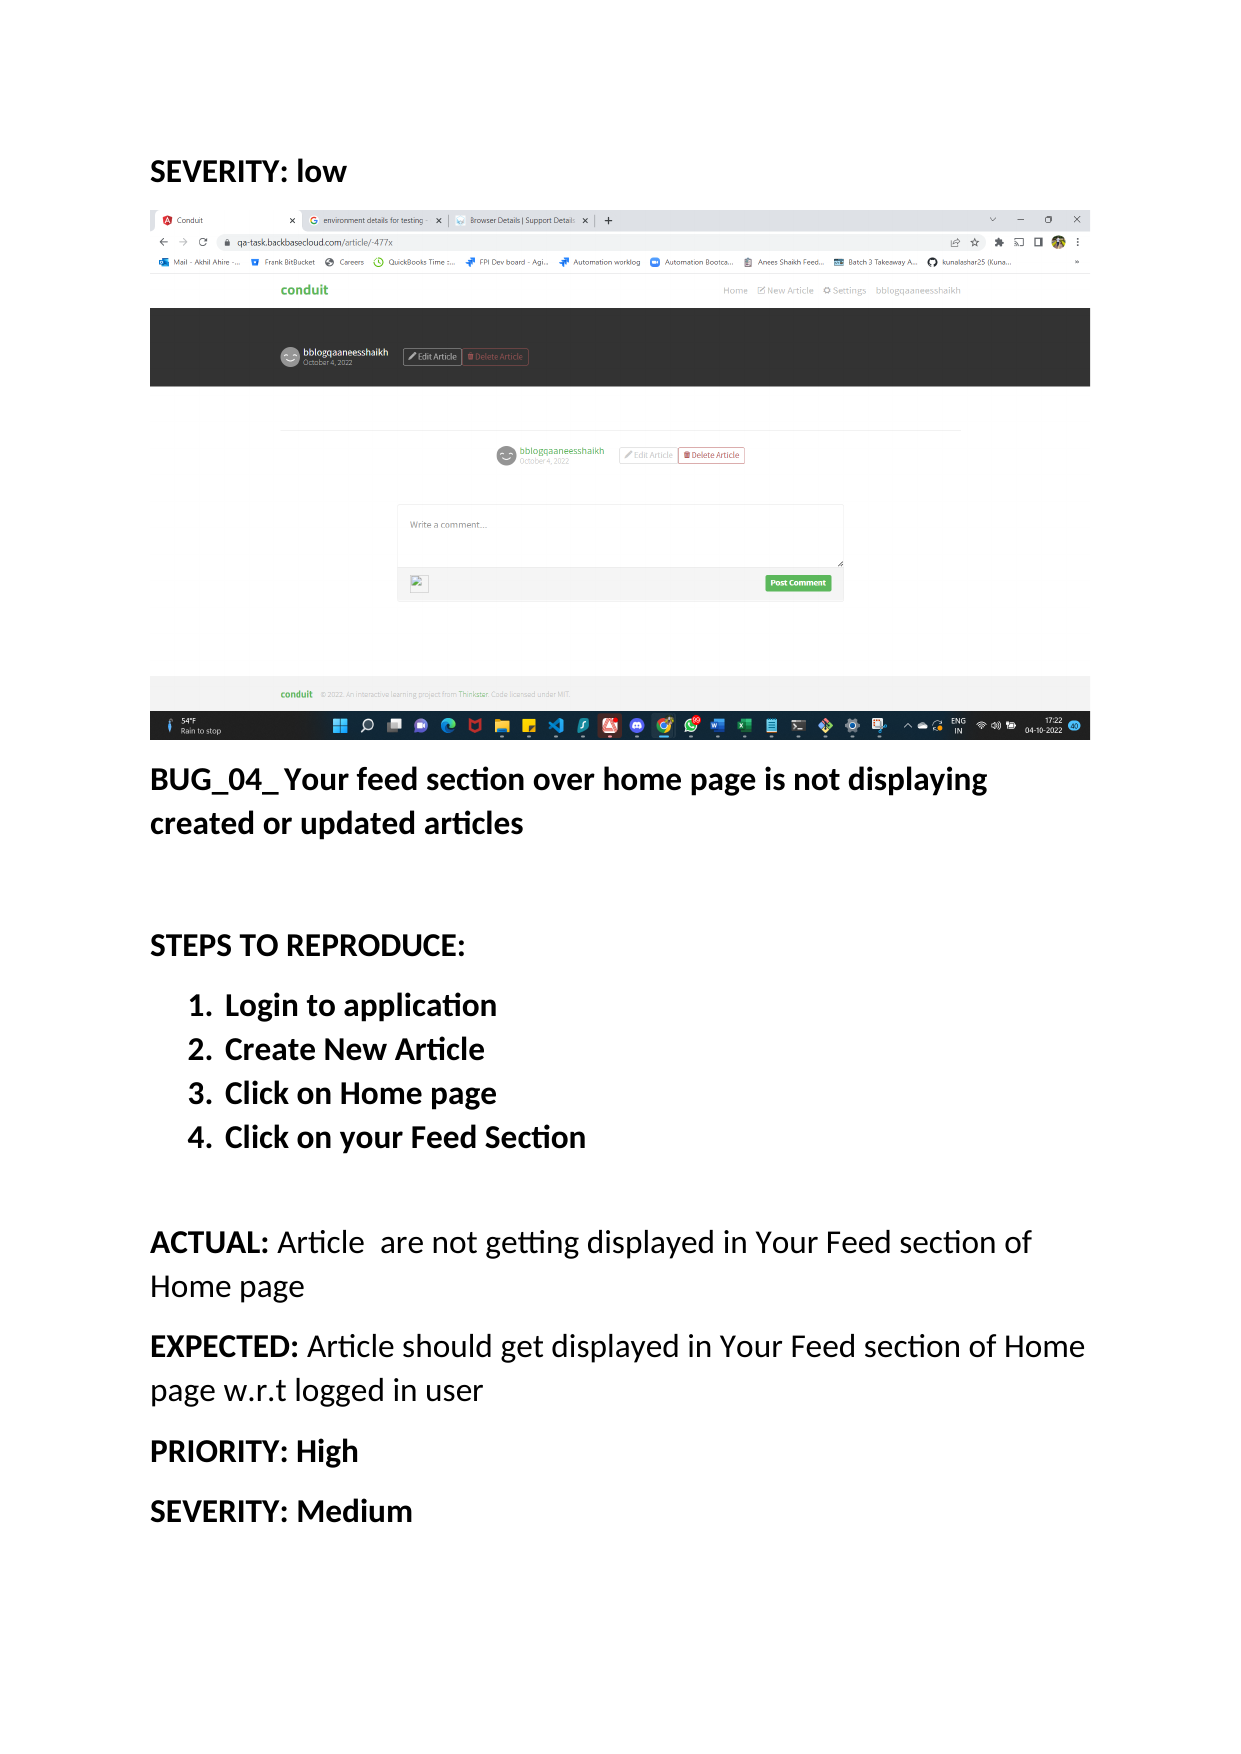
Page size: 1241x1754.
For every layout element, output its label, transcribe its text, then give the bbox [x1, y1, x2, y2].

text SEVERITY: low [150, 150, 1090, 191]
text ACTUAL: Article are not getting displayed in Your Feed section of Home page [150, 1221, 1090, 1305]
text SEVERITY: Medium [150, 1490, 1090, 1531]
list Create New Article [187, 1028, 1090, 1069]
text PRIORITY: High [150, 1430, 1090, 1471]
picture [150, 210, 1091, 740]
list Login to application [187, 984, 1090, 1025]
list Click on your Feed Section [187, 1116, 1090, 1157]
text BUG_04_ Your feed section over home page is not displaying created or updated articles [150, 758, 1090, 843]
text STEPS TO REPRODUCE: [150, 923, 1090, 964]
text EXPECTED: Article should get displayed in Your Feed section of Home page w.r.t logged in user [150, 1325, 1090, 1410]
list Click on Home page [187, 1072, 1090, 1113]
